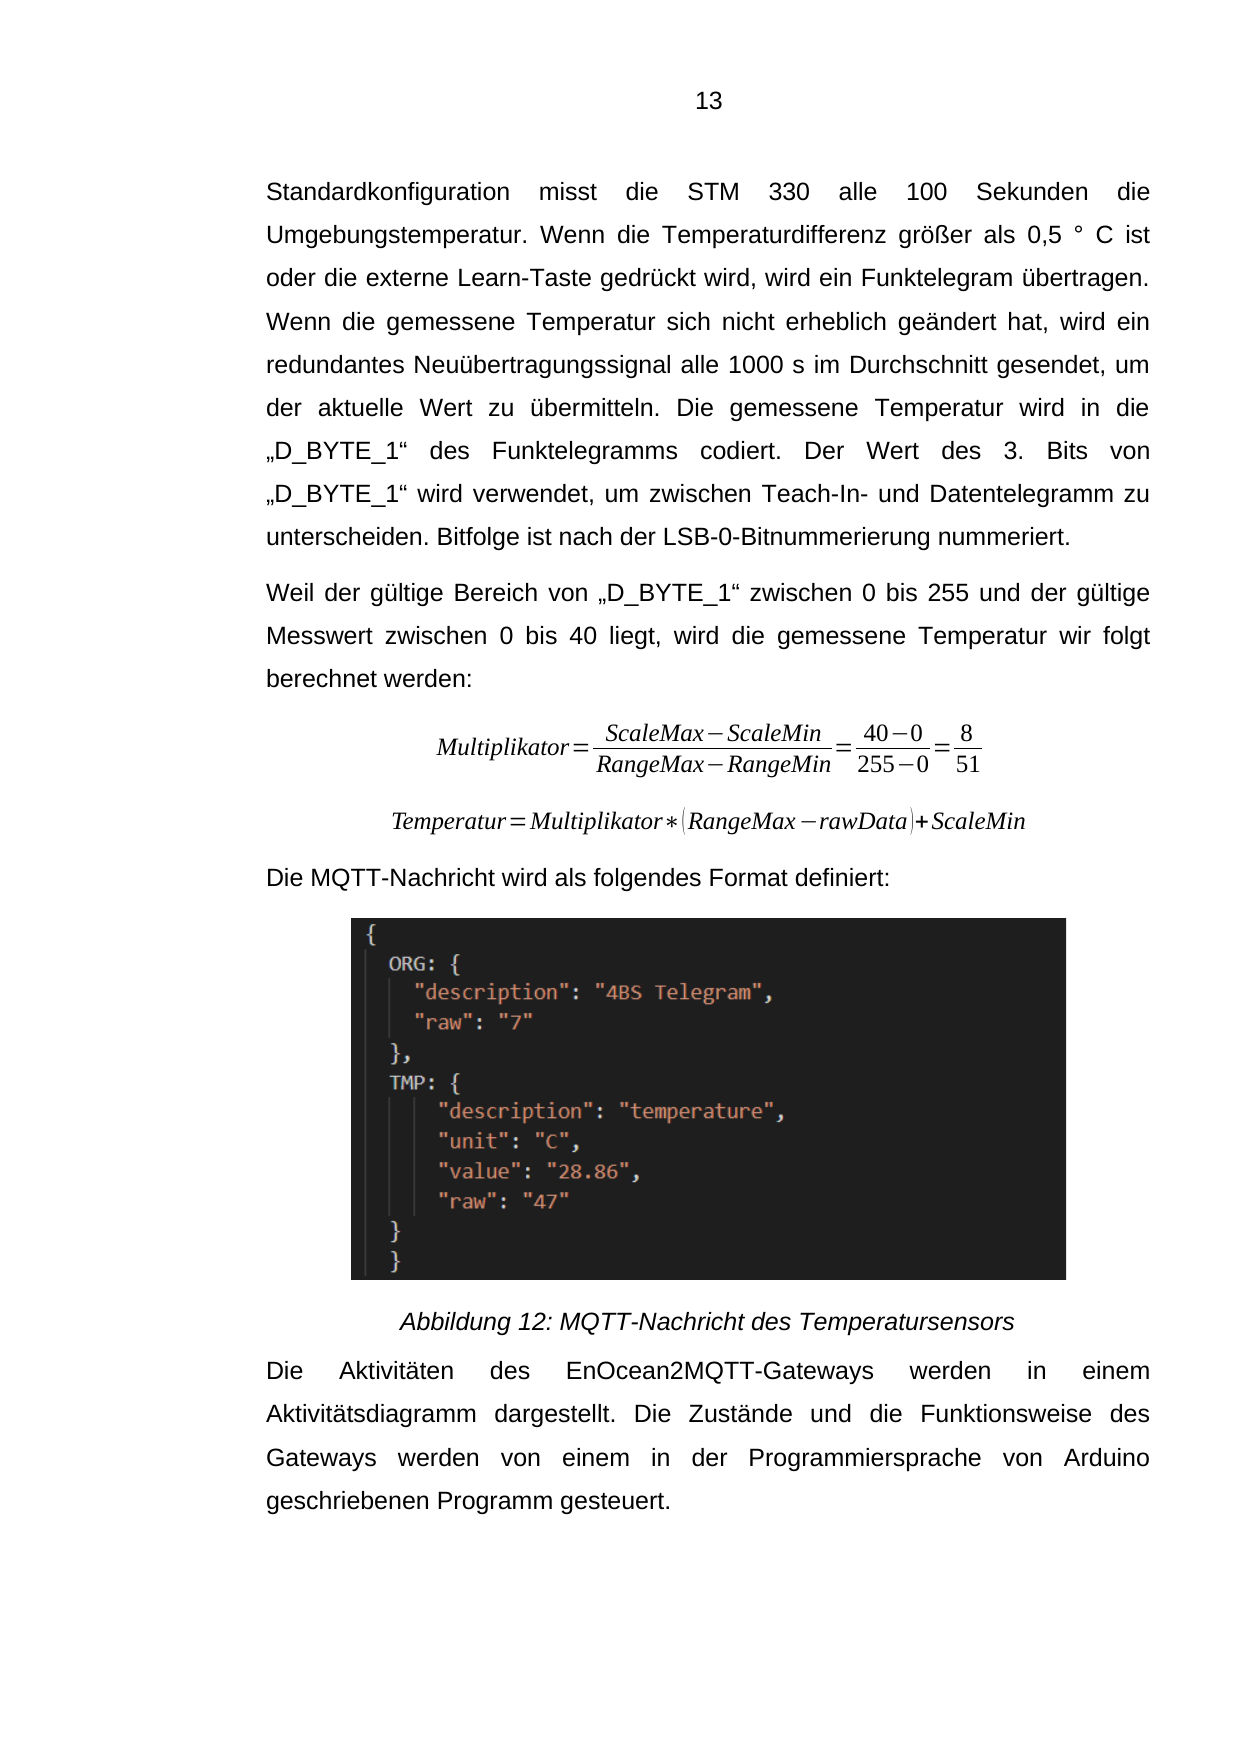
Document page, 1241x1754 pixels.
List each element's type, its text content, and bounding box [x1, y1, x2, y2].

picture [351, 918, 1067, 1280]
text Die Aktivitäten des EnOcean2MQTT-Gateways werden in einem Aktivitätsdiagramm dargestellt. Die Zustände und die Funktionsweise des Gateways werden von einem in der Programmiersprache von Arduino geschriebenen Programm gesteuert. [266, 1356, 1152, 1514]
text Weil der gültige Bereich von „D_BYTE_1“ zwischen 0 bis 255 und der gültige Messwert zwischen 0 bis 40 liegt, wird die gemessene Temperatur wir folgt berechnet werden: [266, 578, 1152, 693]
text Die MQTT-Nachricht wird als folgendes Format definiert: [266, 863, 1152, 892]
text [266, 177, 1152, 551]
text Abbildung 12: MQTT-Nachricht des Temperatursensors [266, 1307, 1152, 1336]
